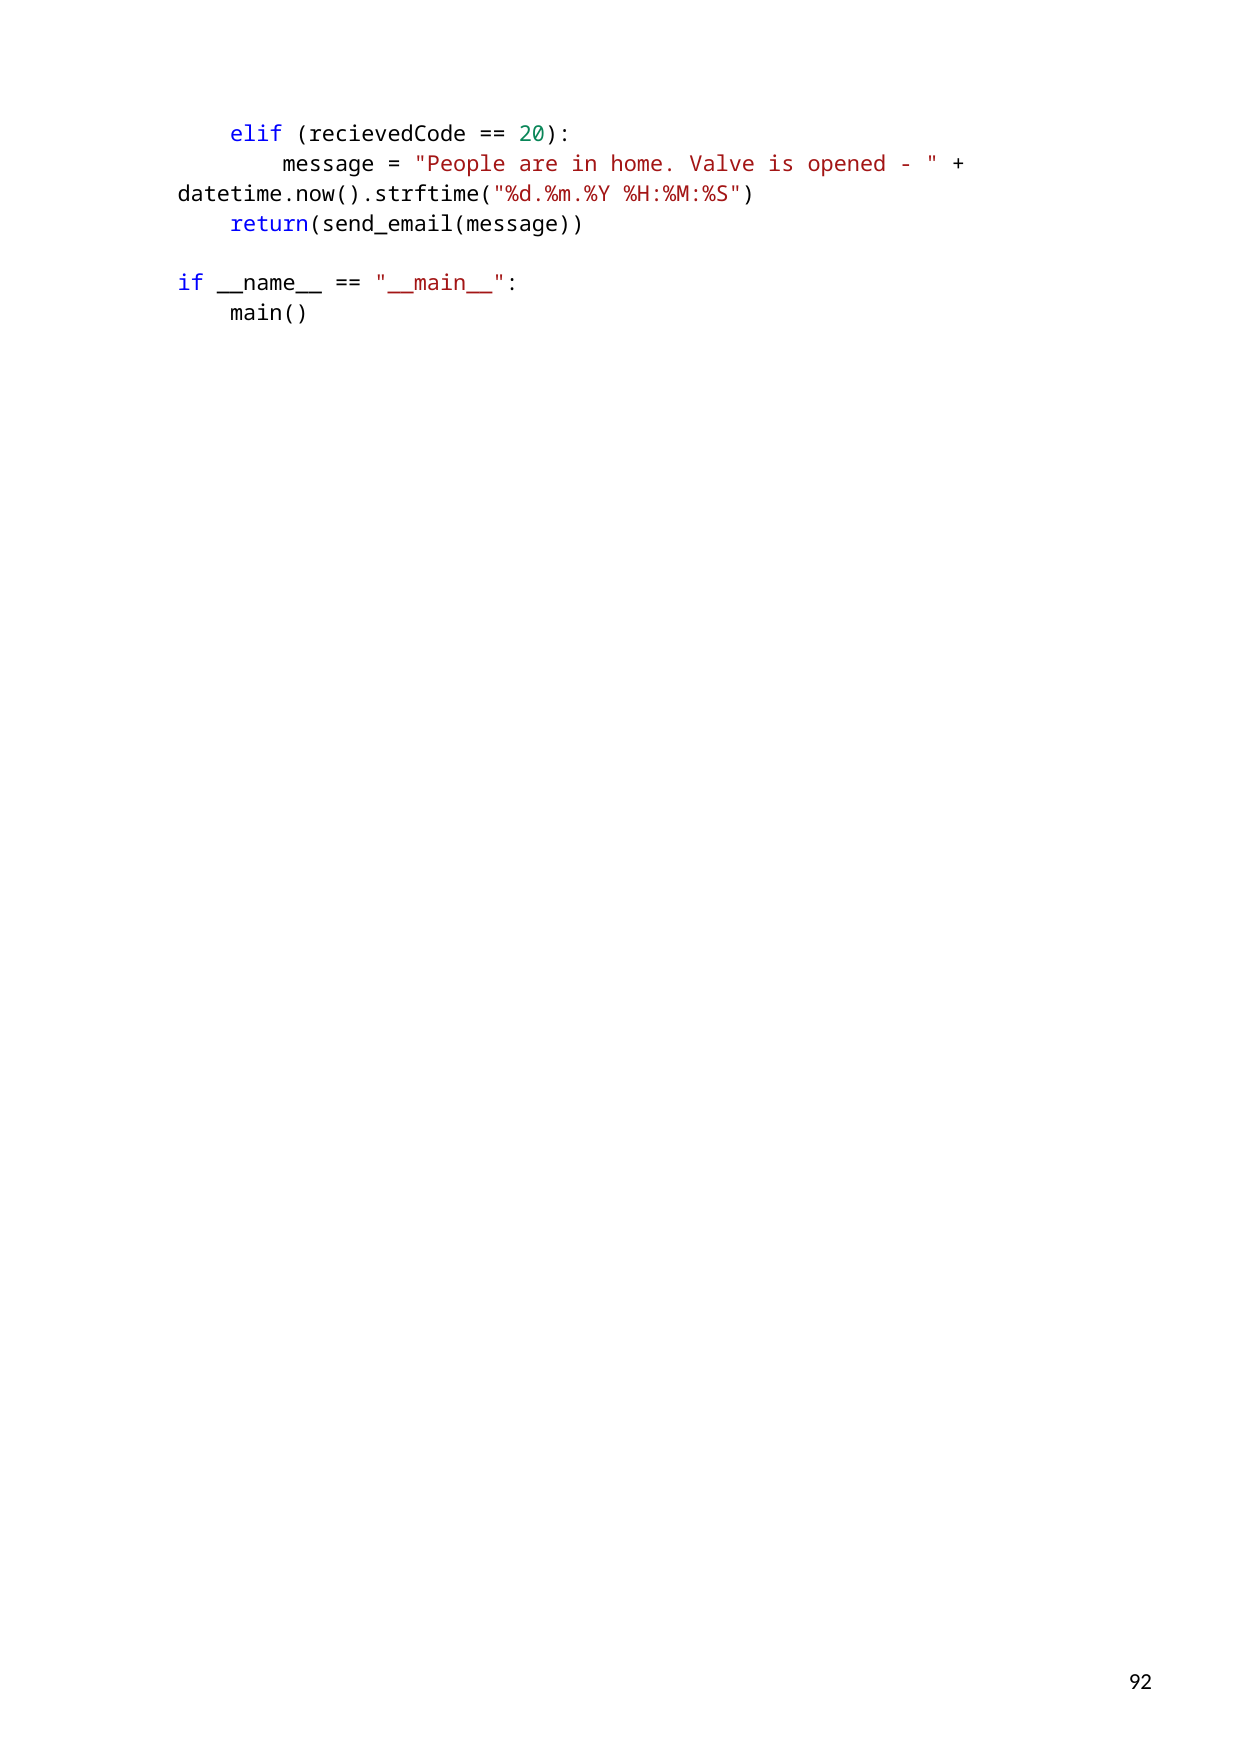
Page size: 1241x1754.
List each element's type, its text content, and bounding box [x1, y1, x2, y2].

text elif (recievedCode == 20): [177, 118, 1152, 148]
text return(send_email(message)) [177, 207, 1152, 237]
text main() [177, 297, 1152, 327]
text if __name__ == "__main__": [177, 267, 1152, 297]
text message = "People are in home. Valve is opened - " + datetime.now().strftime("%d.%m.%Y %H:%M:%S") [177, 148, 1152, 207]
